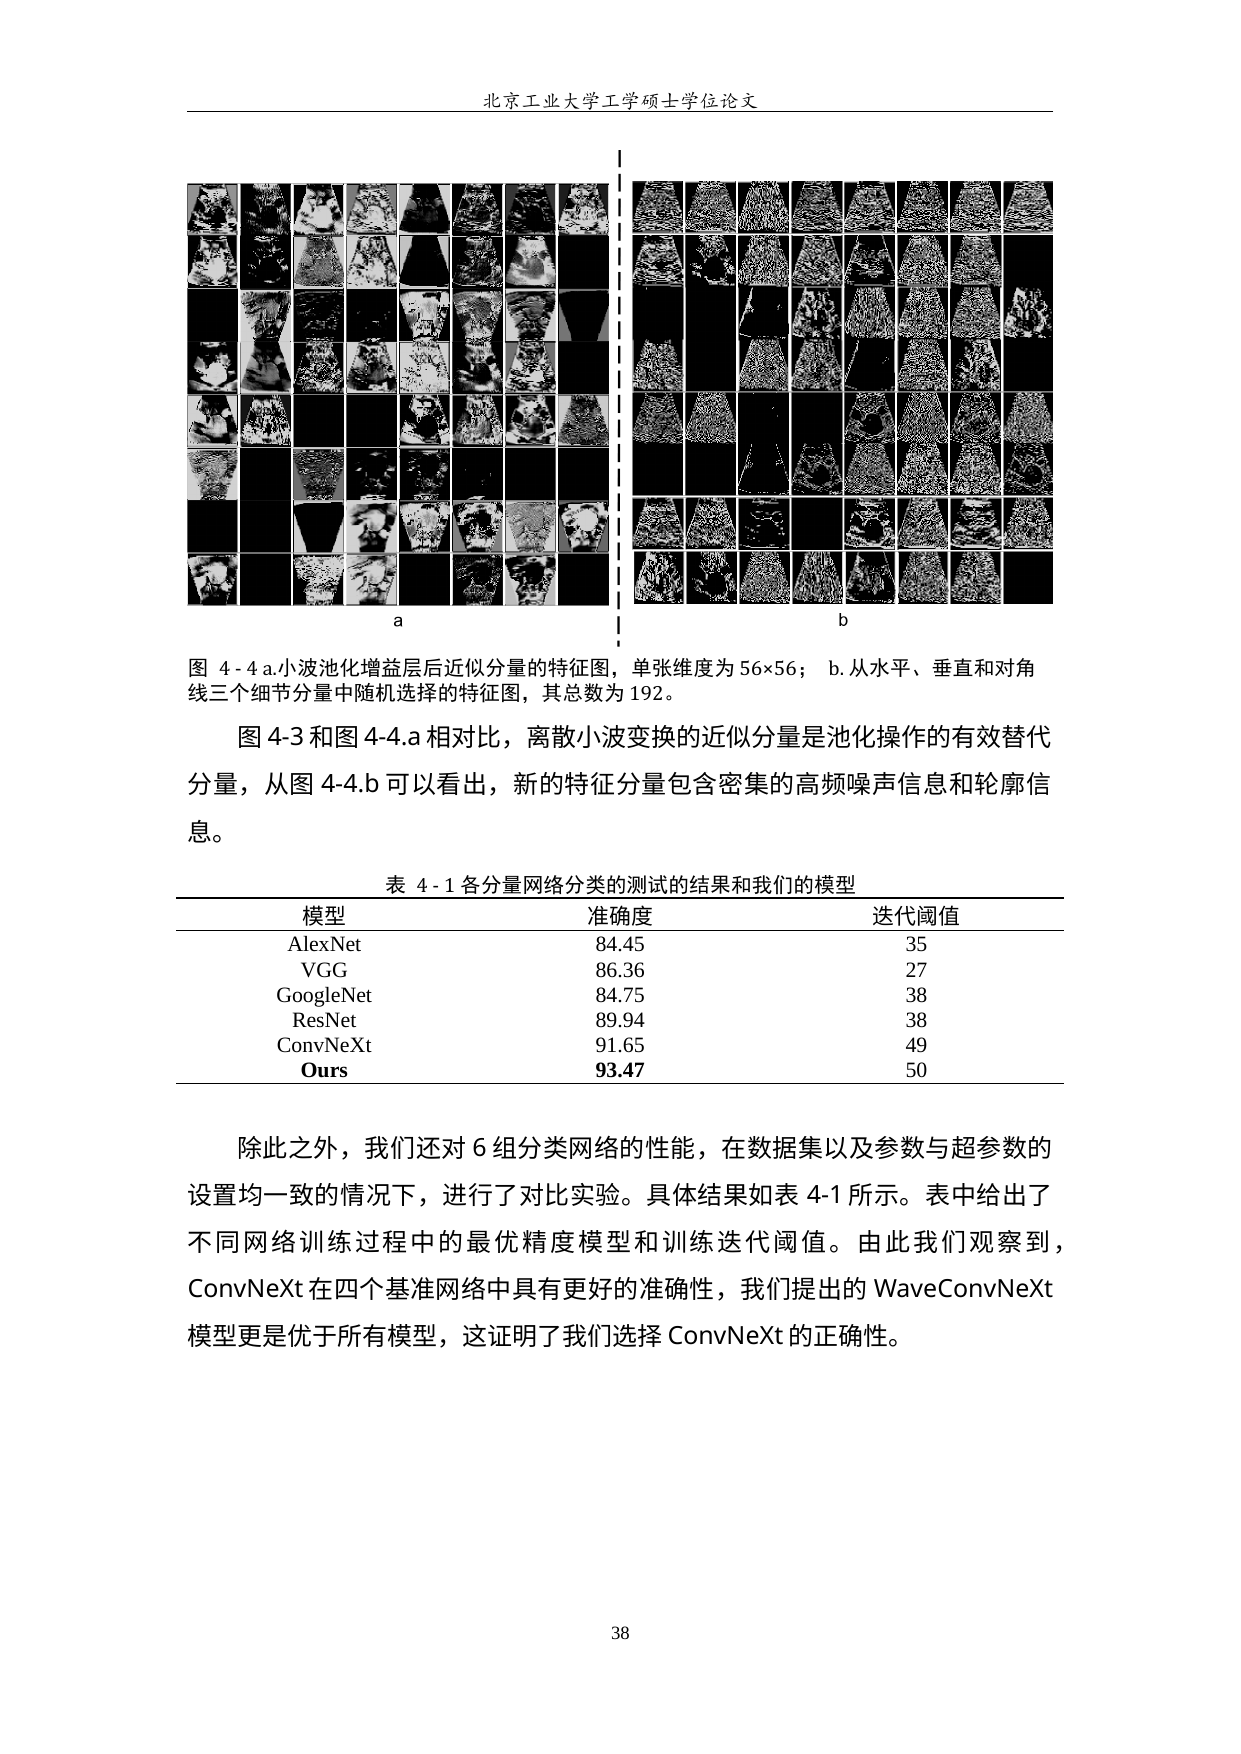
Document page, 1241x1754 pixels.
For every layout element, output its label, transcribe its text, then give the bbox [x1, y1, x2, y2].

table_cell 38 [768, 982, 1064, 1007]
table_cell 91.65 [472, 1032, 768, 1057]
table_cell Ours [176, 1058, 472, 1083]
table_cell 38 [768, 1007, 1064, 1032]
table_cell ResNet [176, 1007, 472, 1032]
table_header 迭代阈值 [768, 899, 1064, 930]
table_cell GoogleNet [176, 982, 472, 1007]
table_cell ConvNeXt [176, 1032, 472, 1057]
picture [187, 150, 1053, 647]
table_cell 93.47 [472, 1058, 768, 1083]
table_cell 35 [768, 931, 1064, 957]
text 表 4 - 1 各分量网络分类的测试的结果和我们的模型 [187, 872, 1053, 897]
text 图4-3和图4-4.a相对比，离散小波变换的近似分量是池化操作的有效替代分量，从图4-4.b可以看出，新的特征分量包含密集的高频噪声信息和轮廓信息。 [187, 718, 1053, 848]
table_cell 86.36 [472, 957, 768, 982]
table_header 准确度 [472, 899, 768, 930]
table_cell VGG [176, 957, 472, 982]
table_cell 84.45 [472, 931, 768, 957]
table_cell 89.94 [472, 1007, 768, 1032]
table_cell 27 [768, 957, 1064, 982]
table_cell 49 [768, 1032, 1064, 1057]
text 除此之外，我们还对6组分类网络的性能，在数据集以及参数与超参数的设置均一致的情况下，进行了对比实验。具体结果如表4-1所示。表中给出了不同网络训练过程中的最优精度模型和训练迭代阈值。由此我们观察到，ConvNeXt在四个基准网络中具有更好的准确性，我们提出的WaveConvNeXt模型更是优于所有模型，这证明了我们选择ConvNeXt的正确性。 [187, 1128, 1053, 1353]
table_cell 84.75 [472, 982, 768, 1007]
table_cell 50 [768, 1058, 1064, 1083]
table_cell AlexNet [176, 931, 472, 957]
table_header 模型 [176, 899, 472, 930]
text 图 4 - 4 a.小波池化增益层后近似分量的特征图，单张维度为56×56； b. 从水平、垂直和对角线三个细节分量中随机选择的特征图，其总数为192。 [187, 654, 1053, 705]
